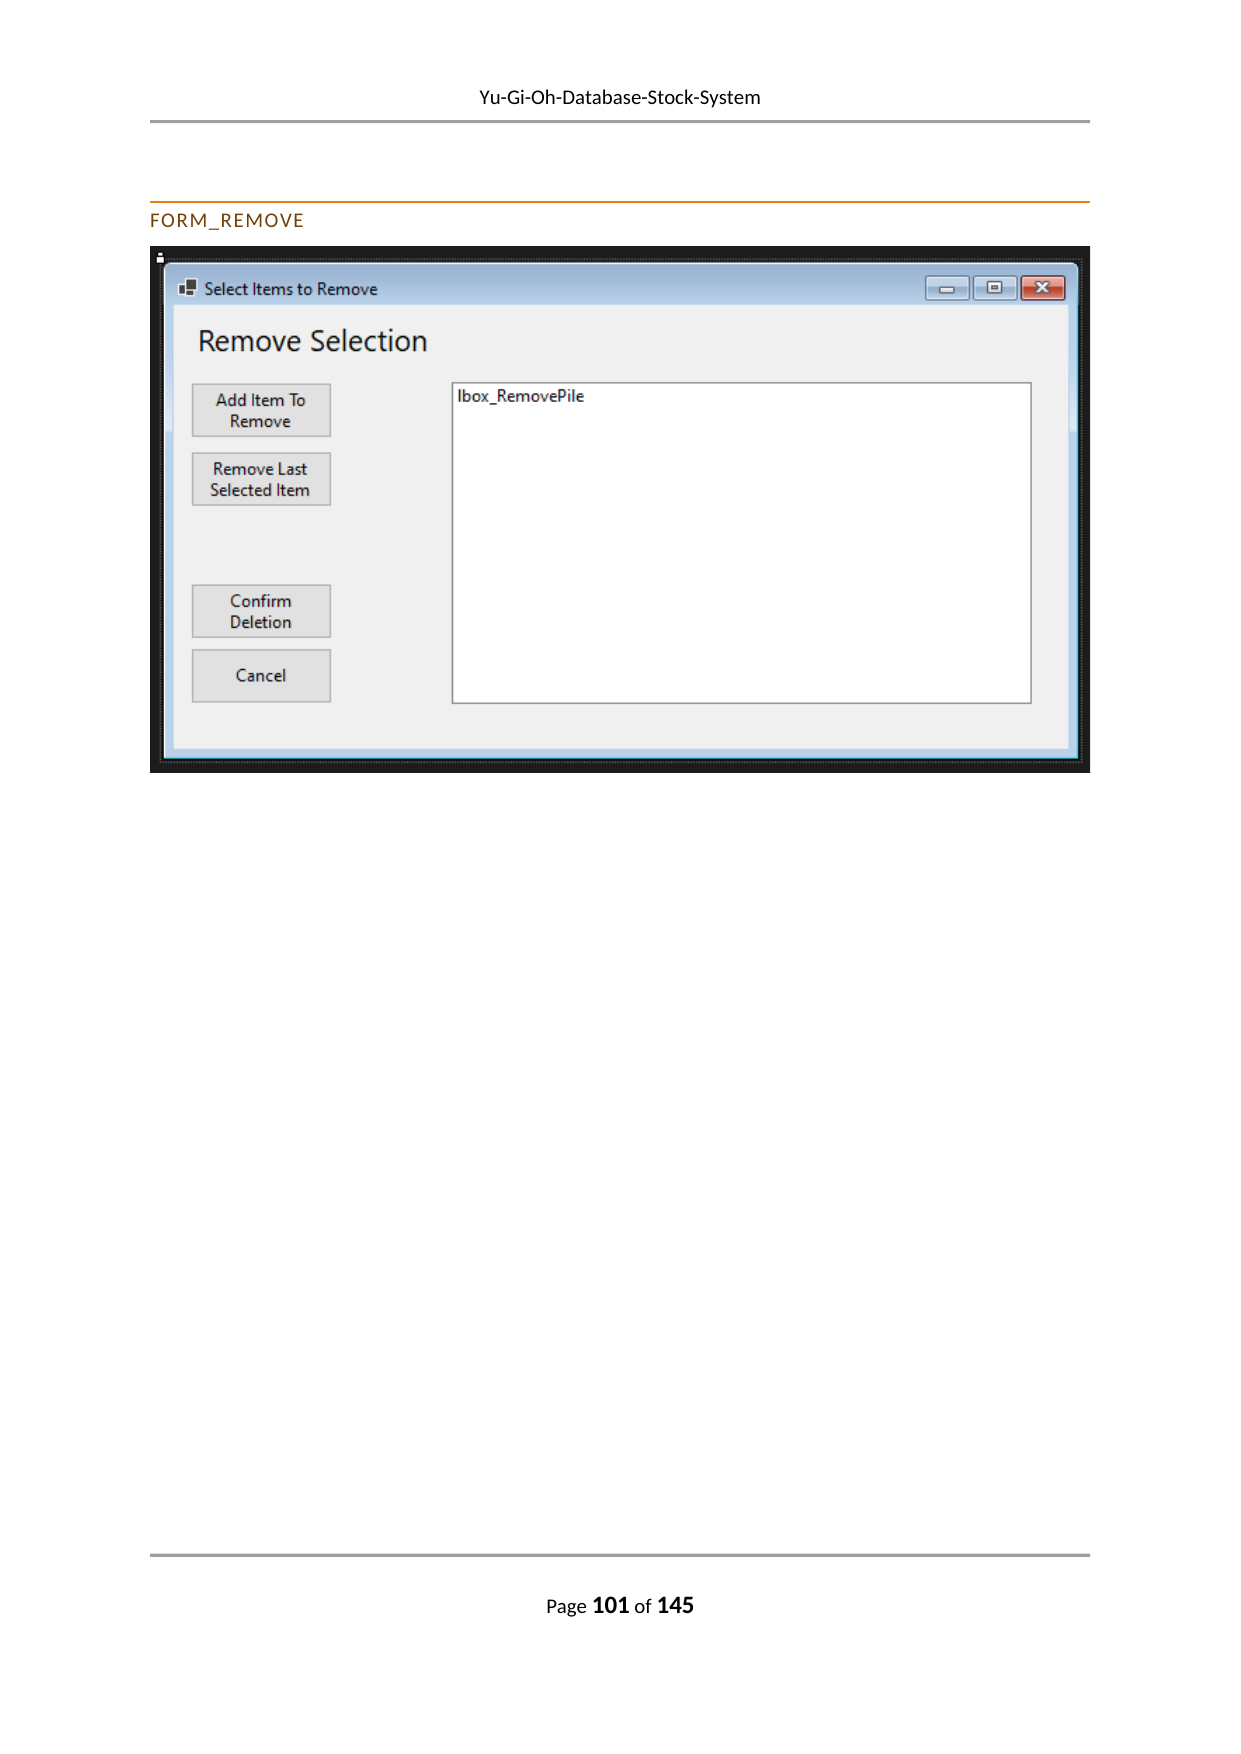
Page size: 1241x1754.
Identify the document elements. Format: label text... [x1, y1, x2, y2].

subtitle Form_Remove [150, 203, 1090, 232]
picture [150, 246, 1091, 773]
